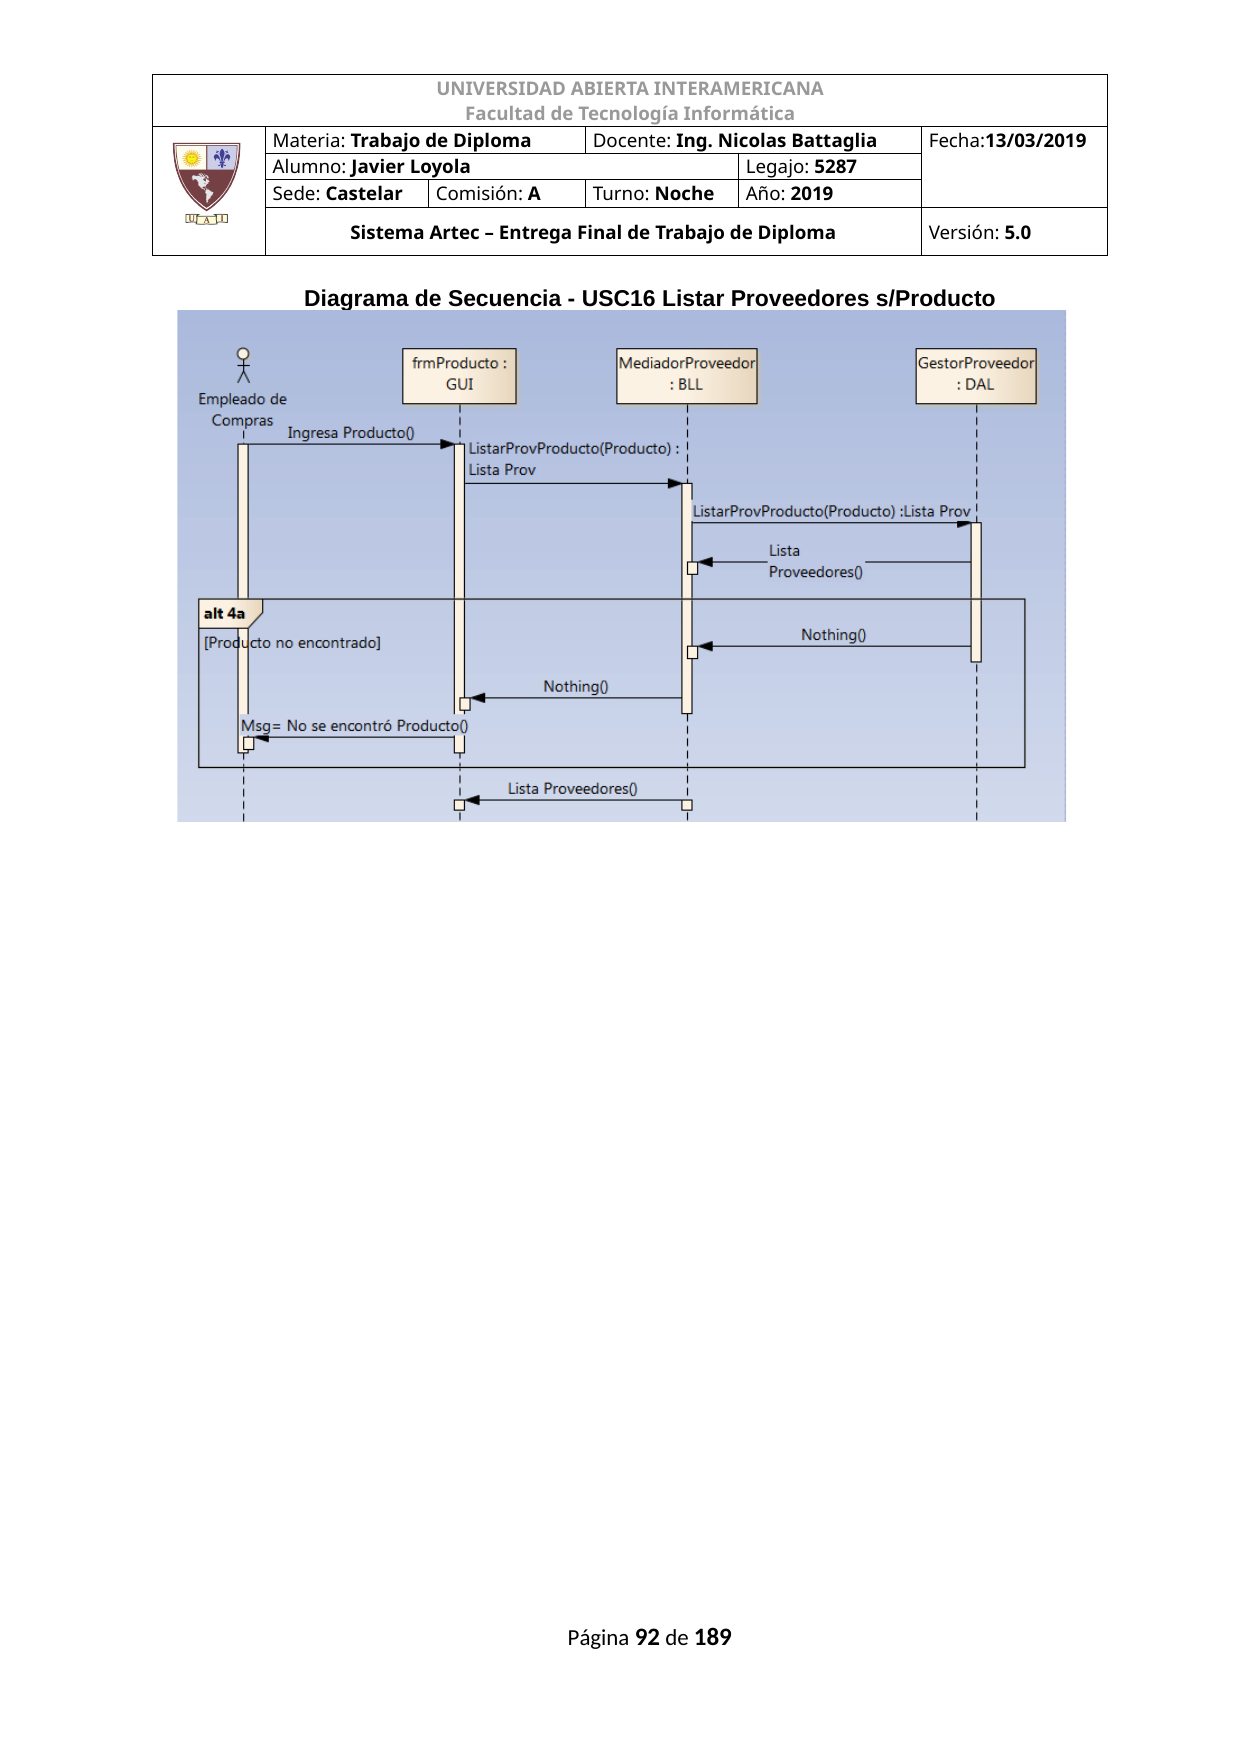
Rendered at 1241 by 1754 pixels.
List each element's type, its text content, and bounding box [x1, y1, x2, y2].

text Diagrama de Secuencia - USC16 Listar Proveedores s/Producto [177, 284, 1122, 311]
picture [157, 136, 257, 228]
picture [177, 310, 1067, 822]
